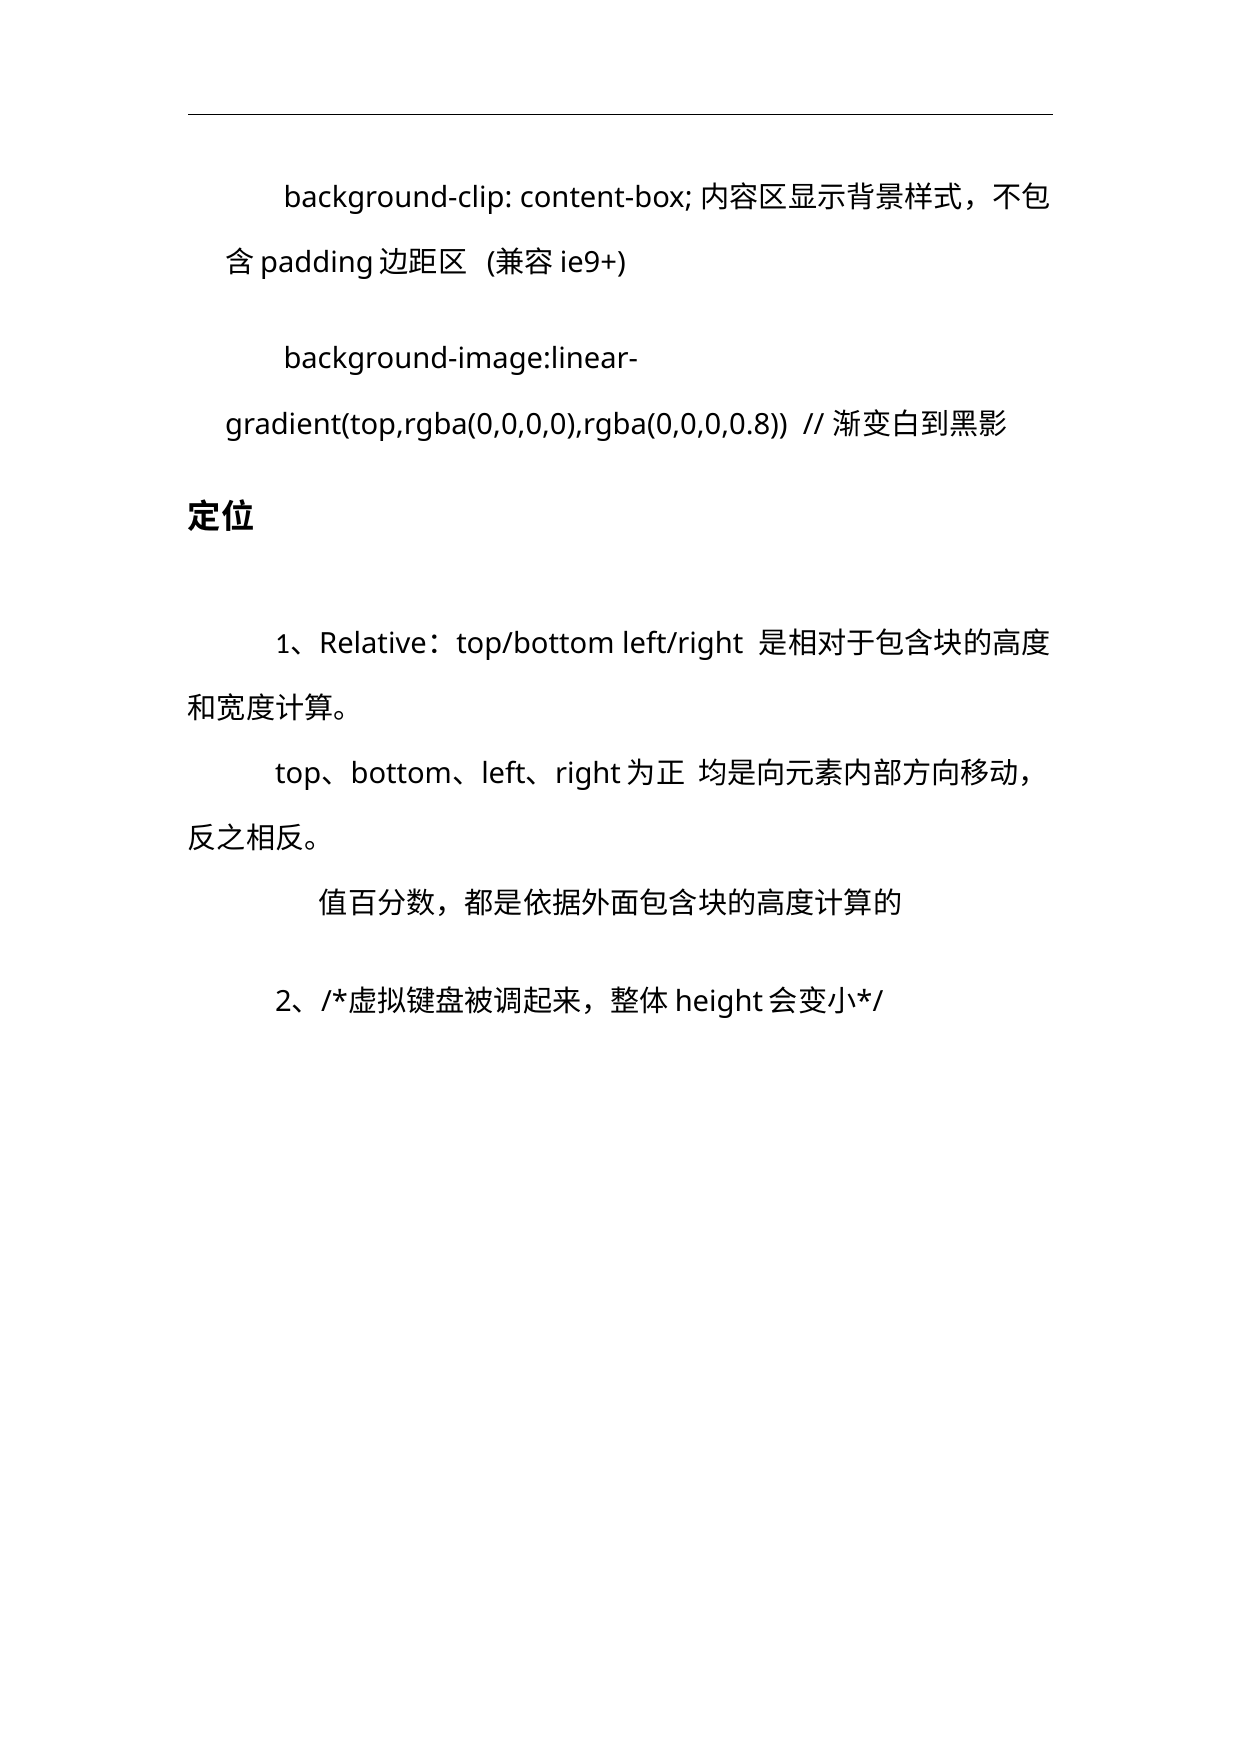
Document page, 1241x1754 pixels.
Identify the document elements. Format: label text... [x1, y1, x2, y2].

text top、bottom、left、right为正 均是向元素内部方向移动，反之相反。 [187, 739, 1053, 869]
text 2、/*虚拟键盘被调起来，整体height会变小*/ [187, 966, 1053, 1031]
text background-clip: content-box; 内容区显示背景样式，不包含padding边距区 (兼容ie9+) [225, 162, 1053, 292]
text 值百分数，都是依据外面包含块的高度计算的 [187, 869, 1053, 934]
text 1、Relative：top/bottom left/right 是相对于包含块的高度和宽度计算。 [187, 609, 1053, 739]
text background-image:linear-gradient(top,rgba(0,0,0,0),rgba(0,0,0,0.8)) // 渐变白到黑影 [225, 324, 1053, 454]
subtitle 定位 [187, 482, 1053, 547]
